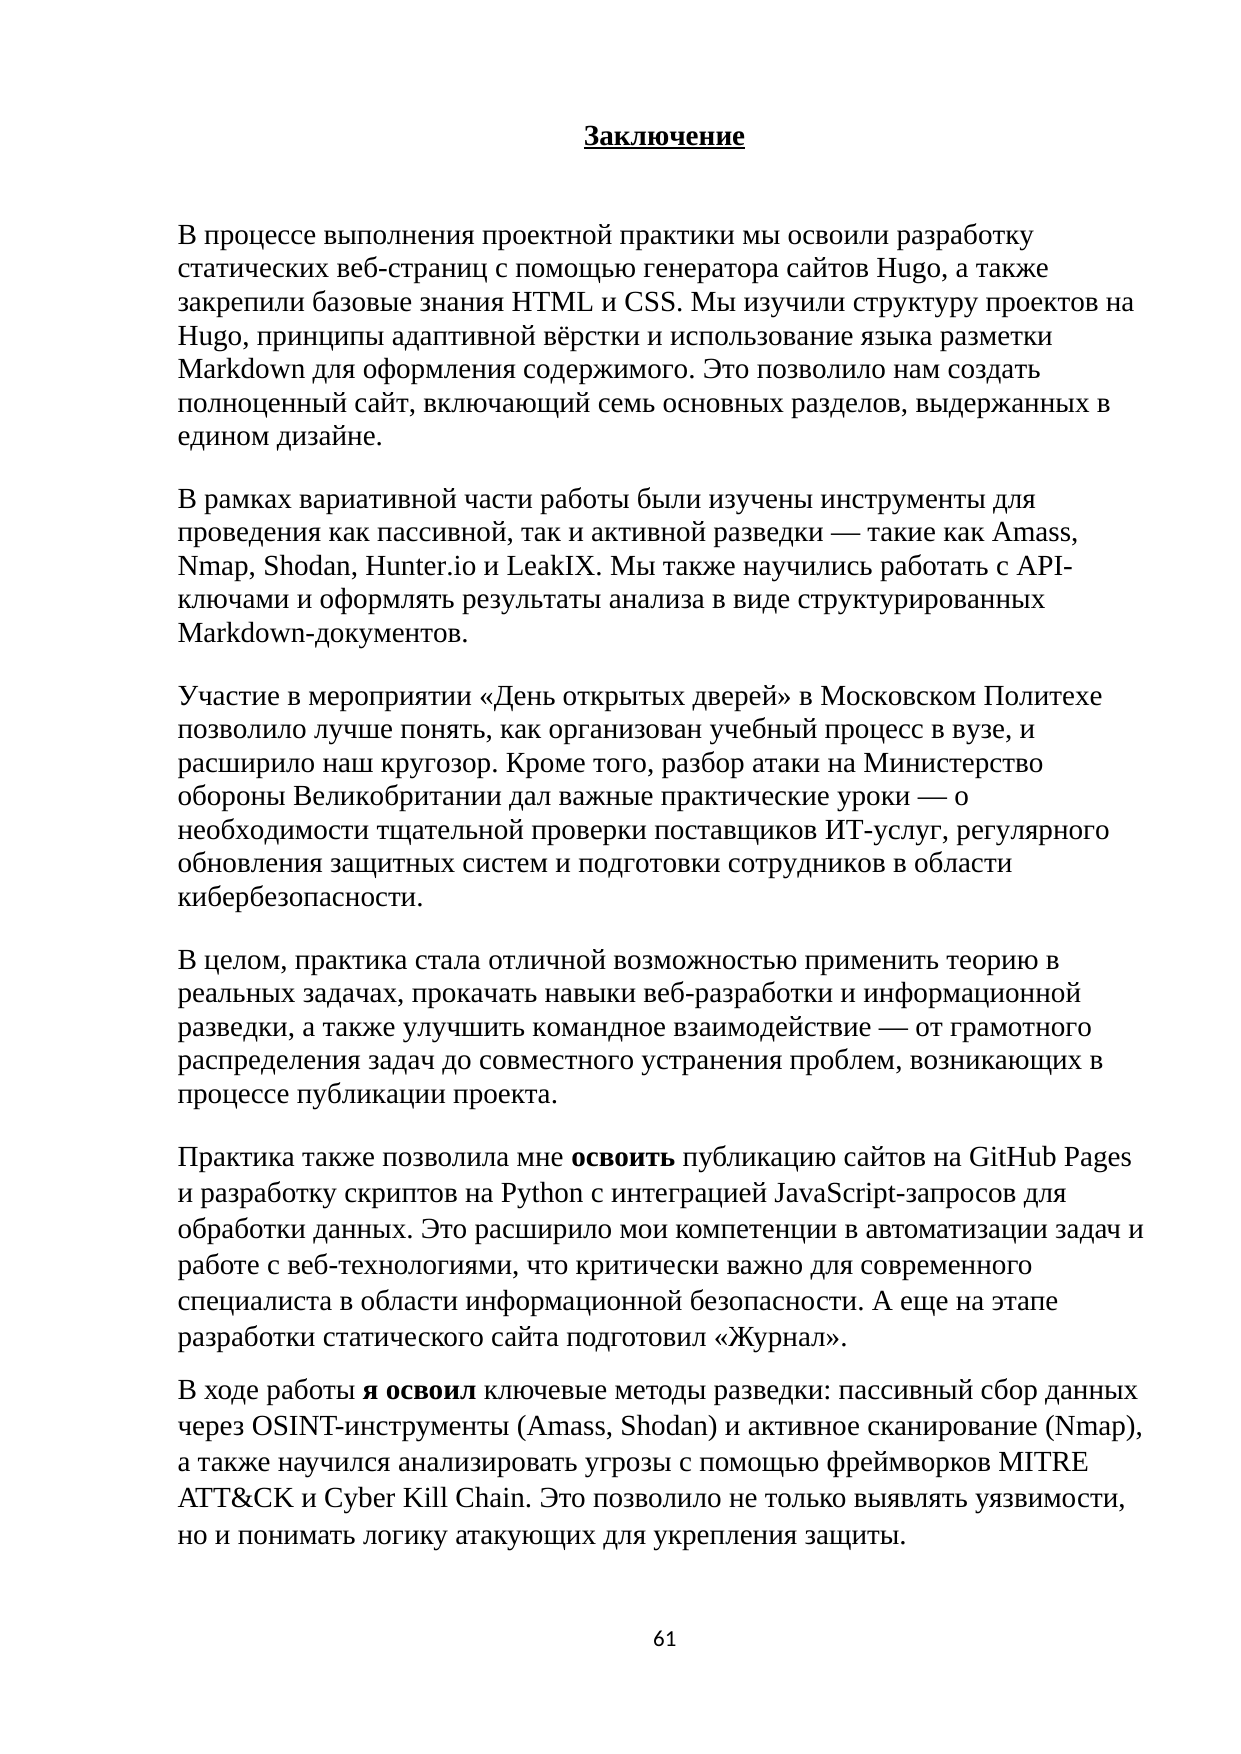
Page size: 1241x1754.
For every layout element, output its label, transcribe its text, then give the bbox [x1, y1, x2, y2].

text Практика также позволила мне освоить публикацию сайтов на GitHub Pages и разработку скриптов на Python с интеграцией JavaScript-запросов для обработки данных. Это расширило мои компетенции в автоматизации задач и работе с веб-технологиями, что критически важно для современного специалиста в области информационной безопасности. А еще на этапе разработки статического сайта подготовил «Журнал». [177, 1139, 1152, 1353]
text В целом, практика стала отличной возможностью применить теорию в реальных задачах, прокачать навыки веб-разработки и информационной разведки, а также улучшить командное взаимодействие — от грамотного распределения задач до совместного устранения проблем, возникающих в процессе публикации проекта. [177, 942, 1152, 1109]
subtitle Заключение [177, 118, 1152, 152]
text В процессе выполнения проектной практики мы освоили разработку статических веб-страниц с помощью генератора сайтов Hugo, а также закрепили базовые знания HTML и CSS. Мы изучили структуру проектов на Hugo, принципы адаптивной вёрстки и использование языка разметки Markdown для оформления содержимого. Это позволило нам создать полноценный сайт, включающий семь основных разделов, выдержанных в едином дизайне. [177, 183, 1152, 452]
text В ходе работы я освоил ключевые методы разведки: пассивный сбор данных через OSINT-инструменты (Amass, Shodan) и активное сканирование (Nmap), а также научился анализировать угрозы с помощью фреймворков MITRE ATT&CK и Cyber Kill Chain. Это позволило не только выявлять уязвимости, но и понимать логику атакующих для укрепления защиты. [177, 1372, 1152, 1550]
text В рамках вариативной части работы были изучены инструменты для проведения как пассивной, так и активной разведки — такие как Amass, Nmap, Shodan, Hunter.io и LeakIX. Мы также научились работать с API-ключами и оформлять результаты анализа в виде структурированных Markdown-документов. [177, 481, 1152, 649]
text Участие в мероприятии «День открытых дверей» в Московском Политехе позволило лучше понять, как организован учебный процесс в вузе, и расширило наш кругозор. Кроме того, разбор атаки на Министерство обороны Великобритании дал важные практические уроки — о необходимости тщательной проверки поставщиков ИТ-услуг, регулярного обновления защитных систем и подготовки сотрудников в области кибербезопасности. [177, 678, 1152, 913]
